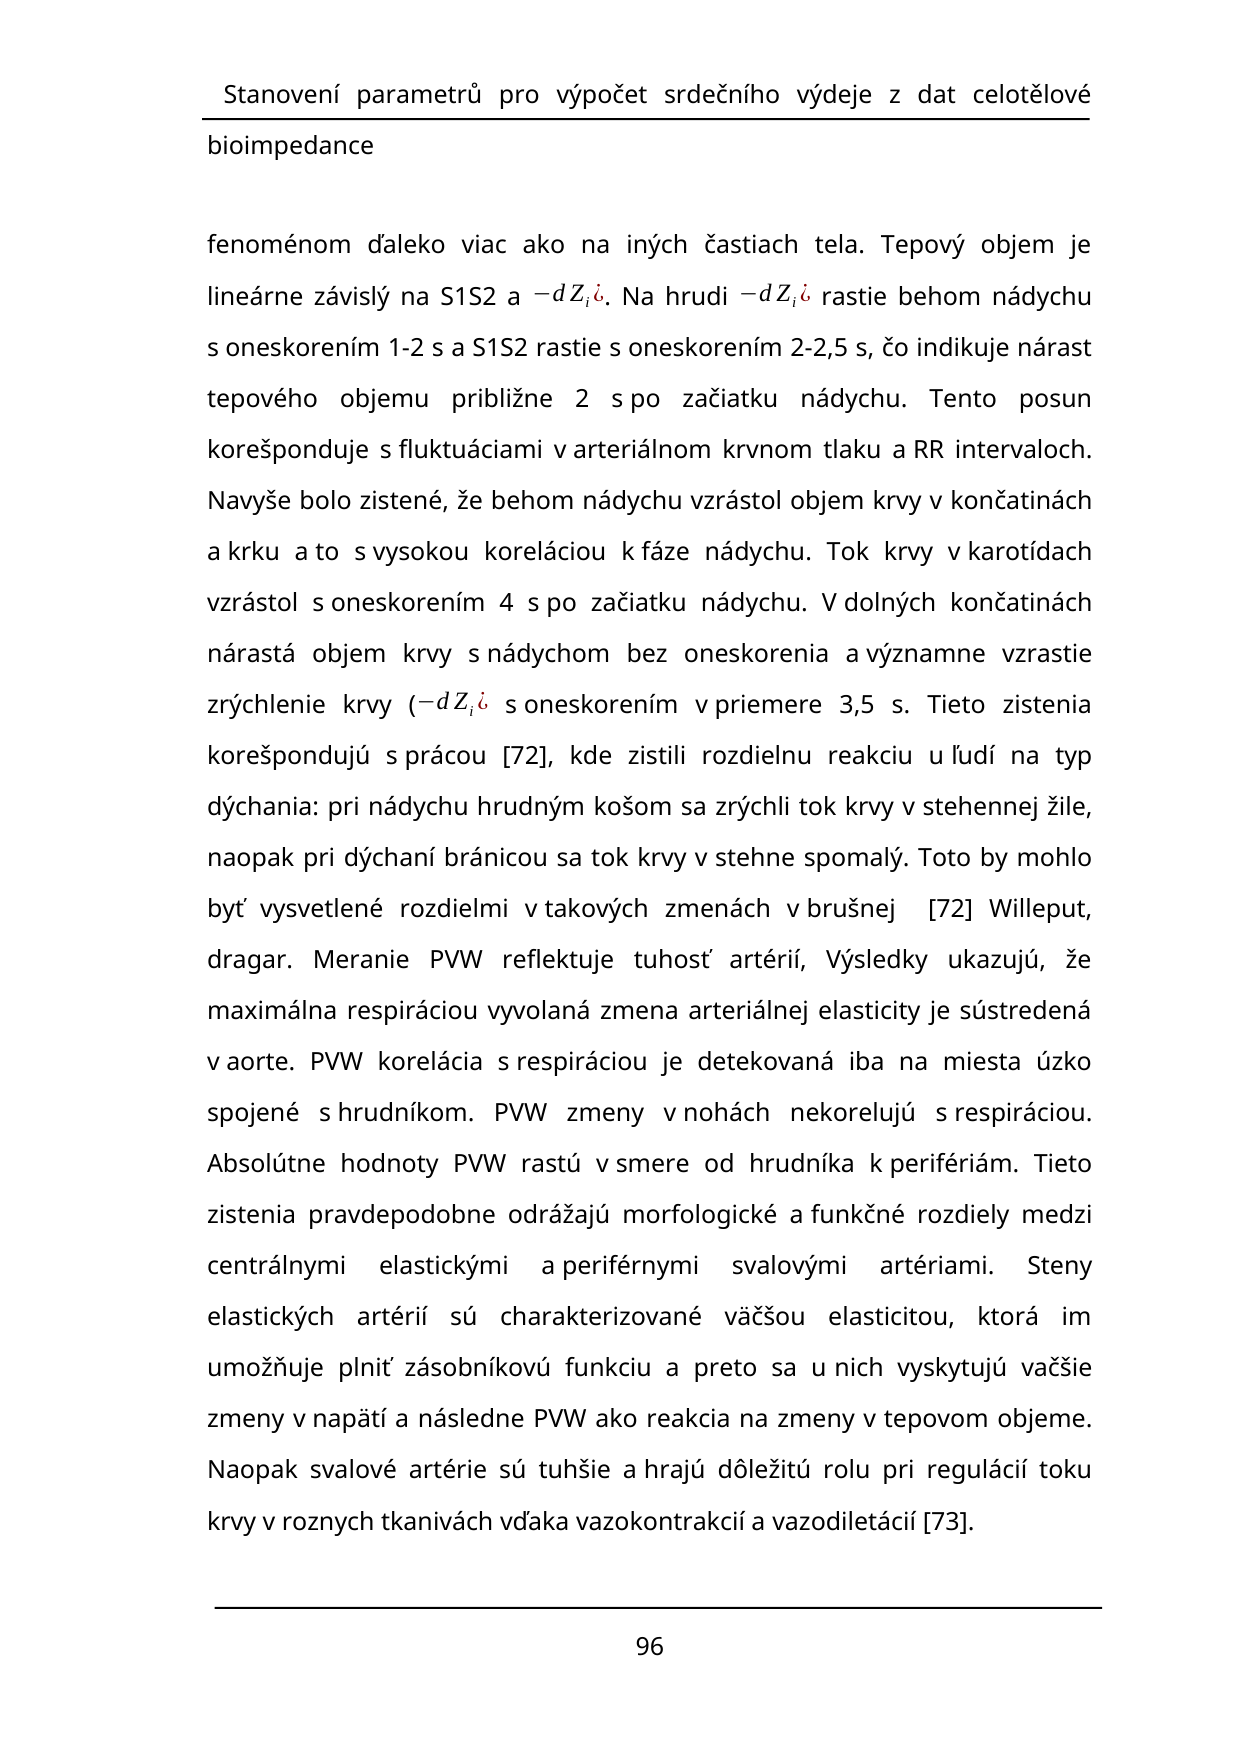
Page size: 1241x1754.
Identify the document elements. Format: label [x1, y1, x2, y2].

text [207, 227, 1092, 1537]
